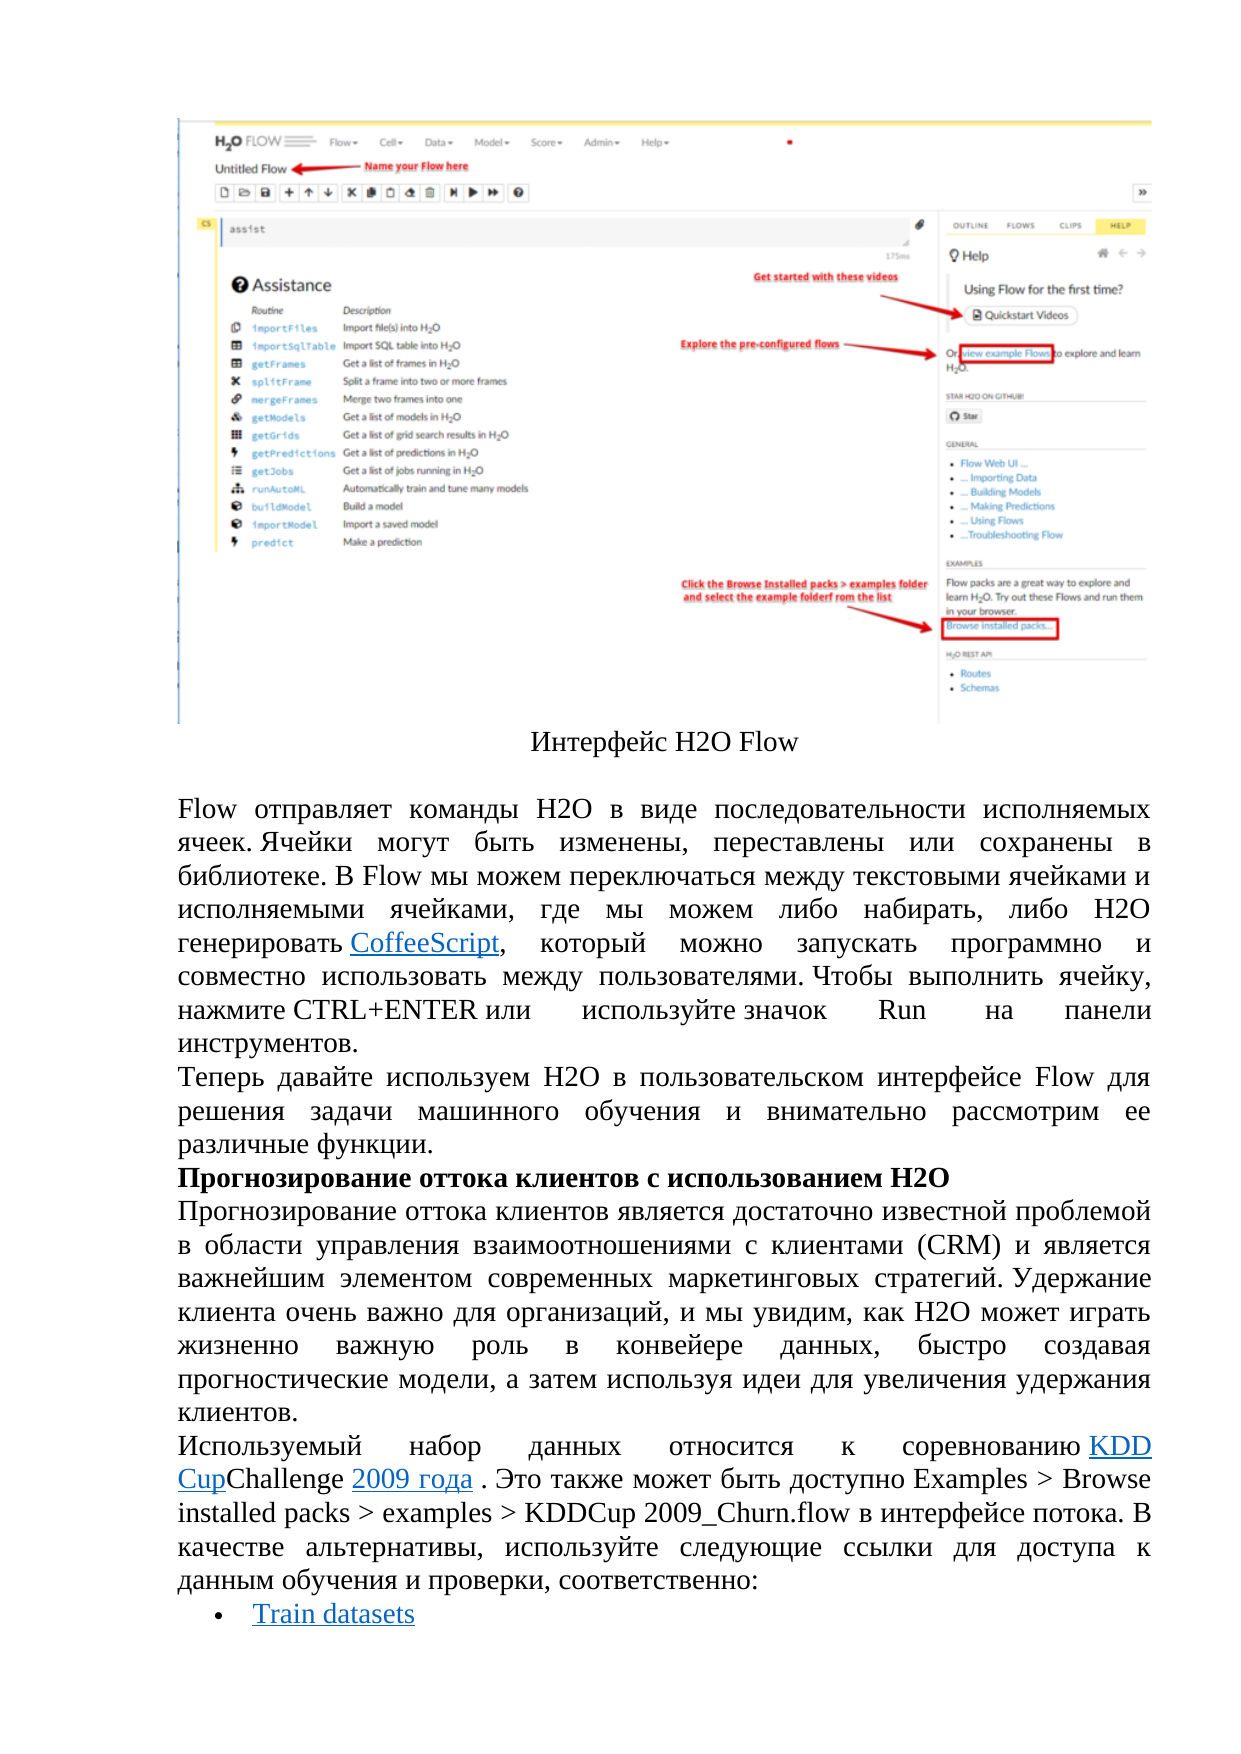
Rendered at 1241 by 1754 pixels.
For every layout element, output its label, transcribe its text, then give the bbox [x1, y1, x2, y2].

text Прогнозирование оттока клиентов с использованием H2O [177, 1160, 1152, 1193]
picture [177, 118, 1152, 724]
text Используемый набор данных относится к соревнованию KDD CupChallenge 2009 года . Это также может быть доступно Examples > Browse installed packs > examples > KDDCup 2009_Churn.flow в интерфейсе потока. В качестве альтернативы, используйте следующие ссылки для доступа к данным обучения и проверки, соответственно: [177, 1428, 1152, 1596]
text Интерфейс H2O Flow [177, 724, 1152, 757]
text Теперь давайте используем H2O в пользовательском интерфейсе Flow для решения задачи машинного обучения и внимательно рассмотрим ее различные функции. [177, 1059, 1152, 1160]
list Train datasets [215, 1596, 1152, 1629]
text Flow отправляет команды H2O в виде последовательности исполняемых ячеек. Ячейки могут быть изменены, переставлены или сохранены в библиотеке. В Flow мы можем переключаться между текстовыми ячейками и исполняемыми ячейками, где мы можем либо набирать, либо H2O генерировать CoffeeScript, который можно запускать программно и совместно использовать между пользователями. Чтобы выполнить ячейку, нажмите CTRL+ENTER или используйте значок Run на панели инструментов. [177, 791, 1152, 1059]
text Прогнозирование оттока клиентов является достаточно известной проблемой в области управления взаимоотношениями с клиентами (CRM) и является важнейшим элементом современных маркетинговых стратегий. Удержание клиента очень важно для организаций, и мы увидим, как H2O может играть жизненно важную роль в конвейере данных, быстро создавая прогностические модели, а затем используя идеи для увеличения удержания клиентов. [177, 1193, 1152, 1428]
